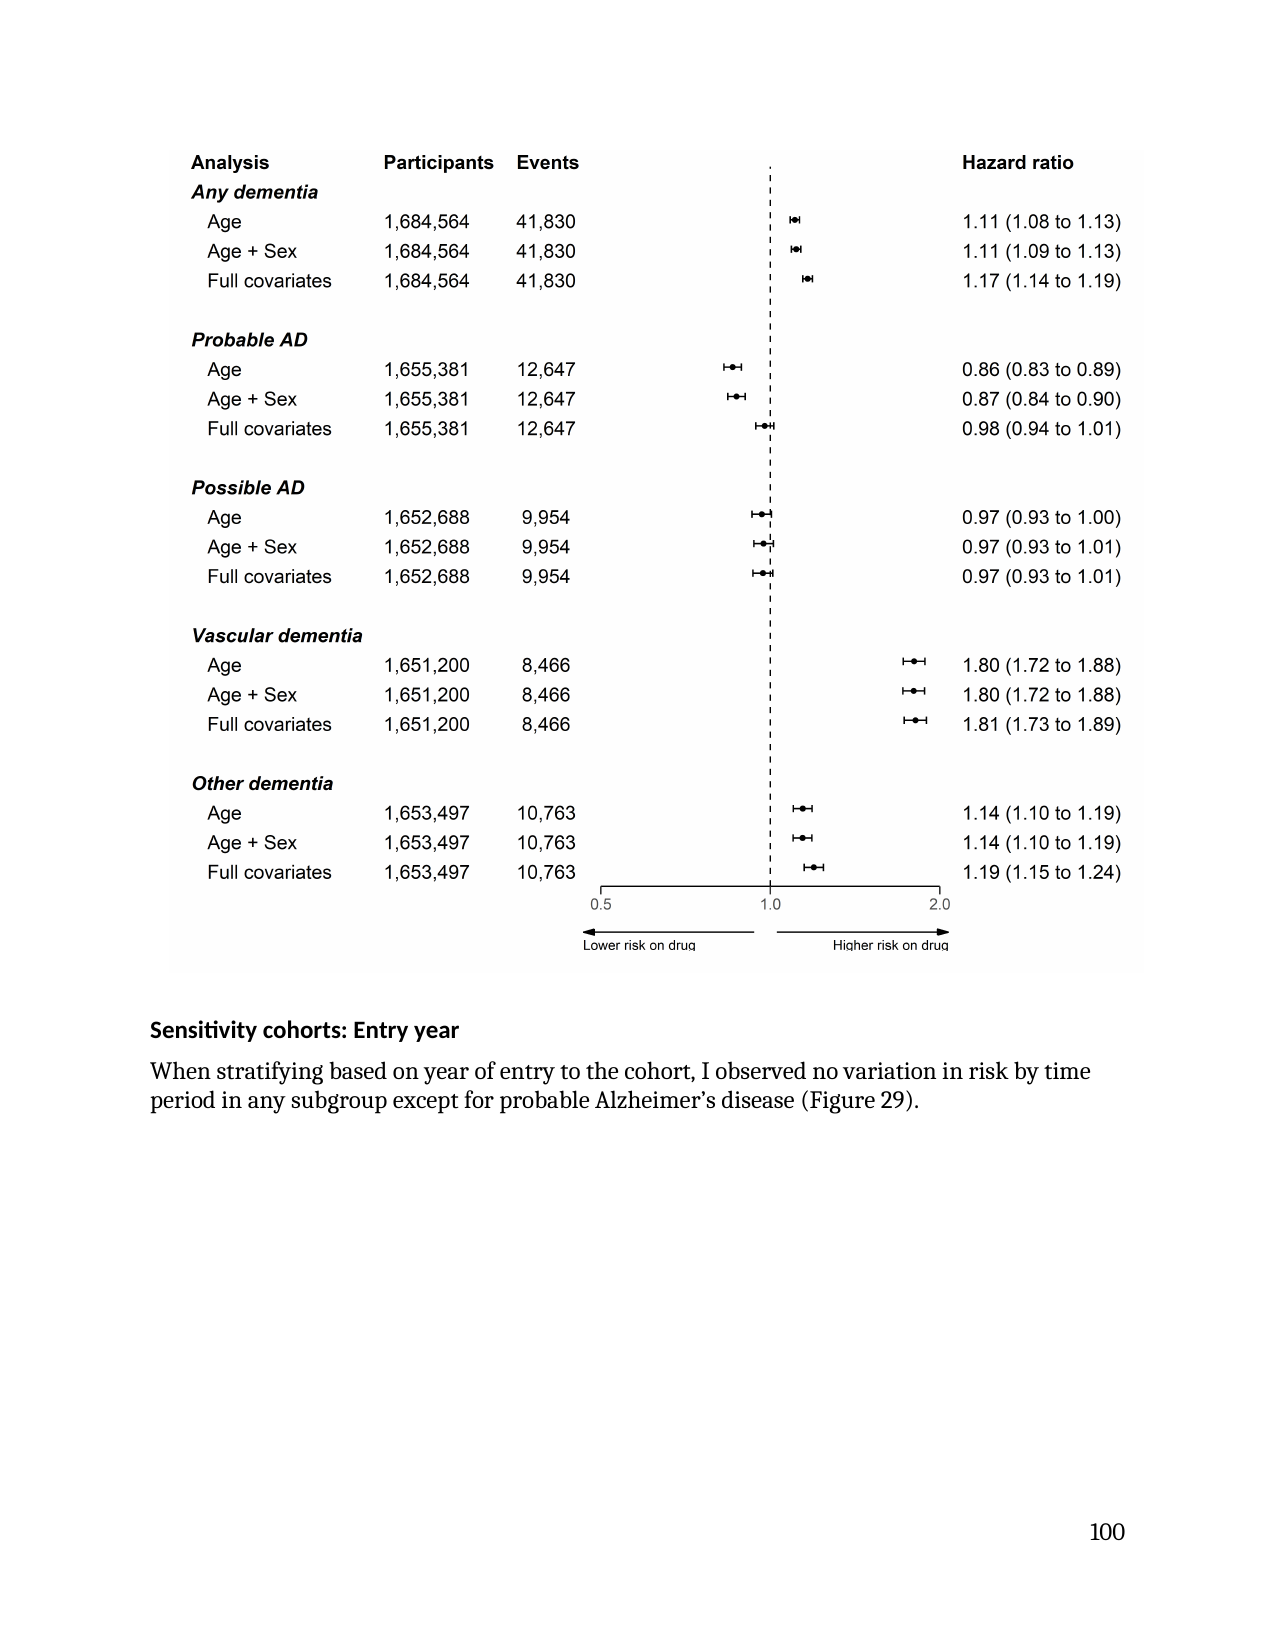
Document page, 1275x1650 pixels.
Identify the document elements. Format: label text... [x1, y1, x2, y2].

text When stratifying based on year of entry to the cohort, I observed no variation in risk by time period in any subgroup except for probable Alzheimer’s disease (Figure 29). [150, 1057, 1125, 1115]
subtitle Sensitivity cohorts: Entry year [150, 1014, 1125, 1045]
picture [168, 150, 1144, 973]
